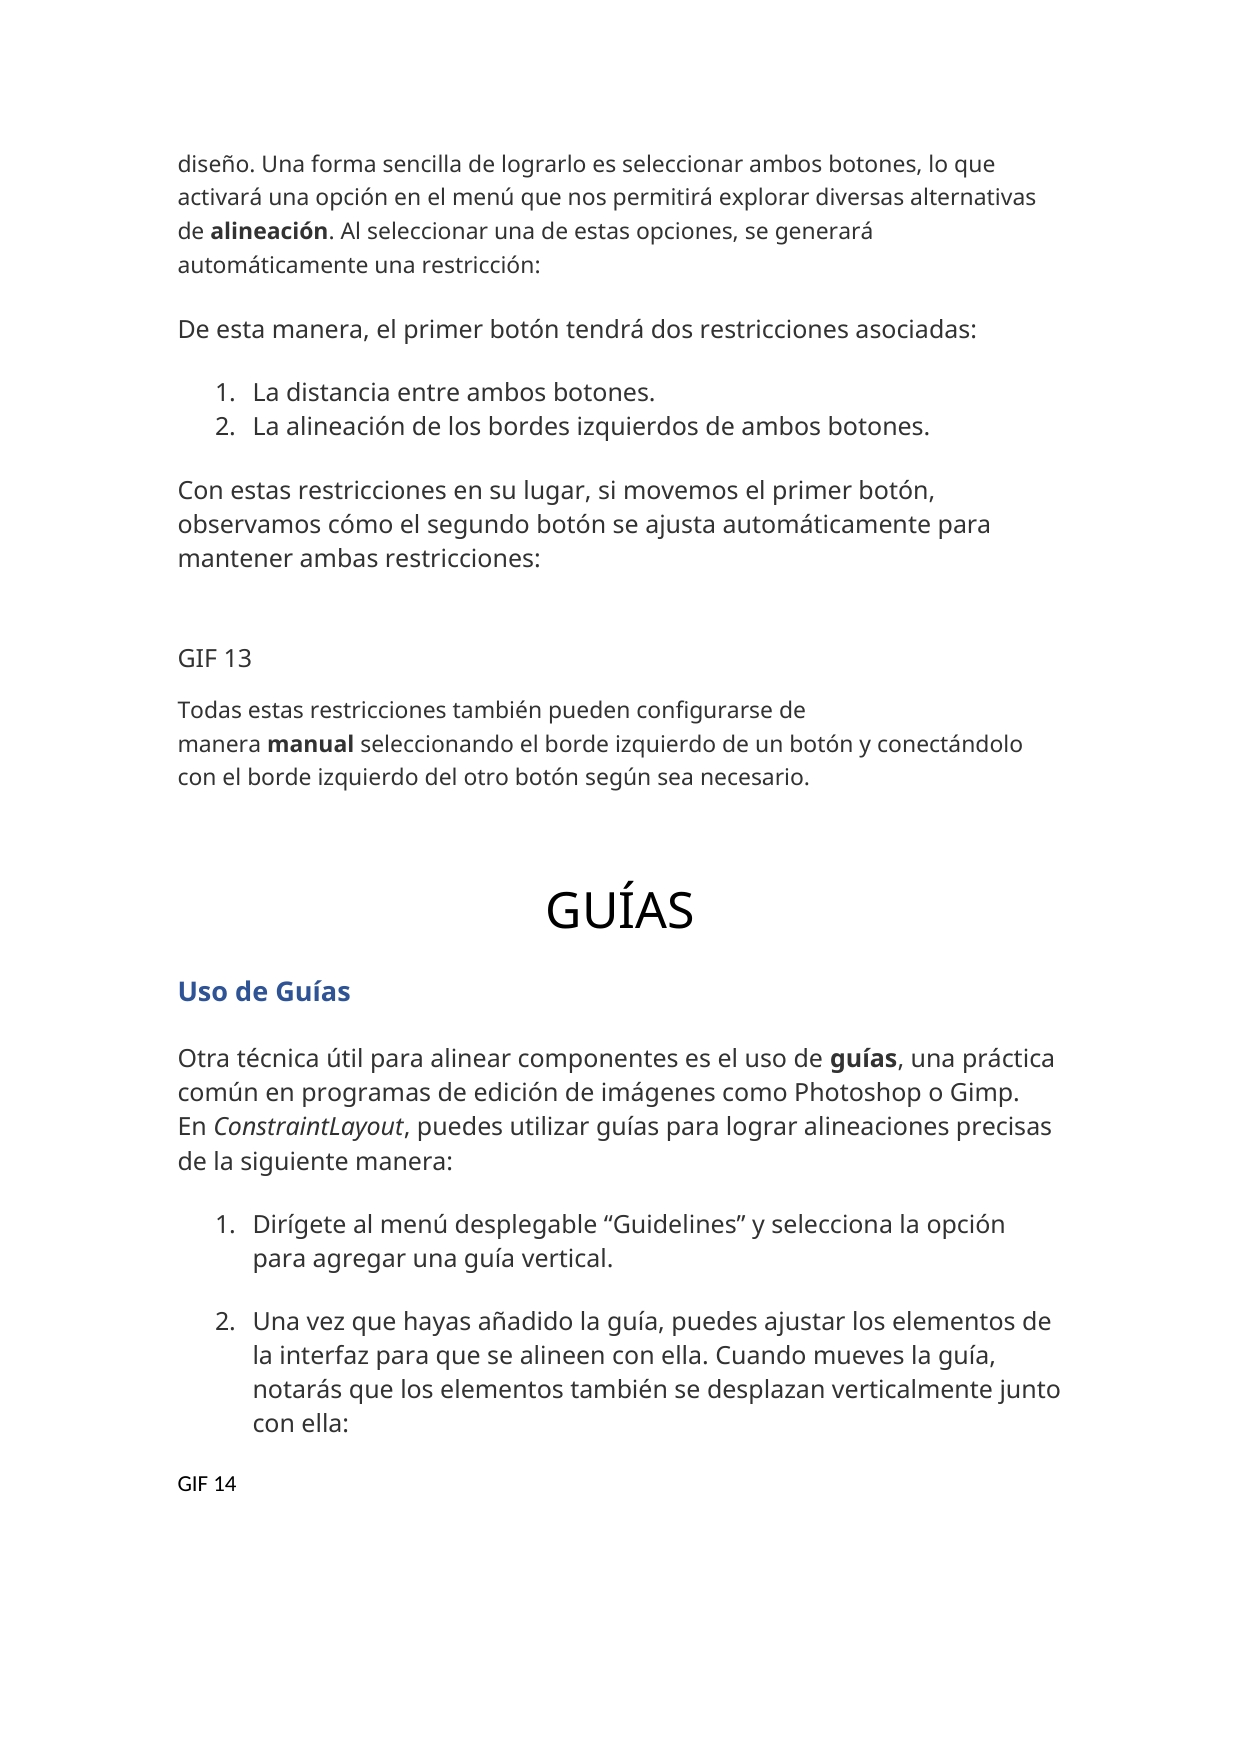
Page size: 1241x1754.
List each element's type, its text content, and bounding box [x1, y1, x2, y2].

list La distancia entre ambos botones. [215, 375, 1063, 409]
text De esta manera, el primer botón tendrá dos restricciones asociadas: [177, 312, 1063, 346]
text GIF 14 [177, 1469, 1063, 1497]
text Todas estas restricciones también pueden configurarse de manera manual seleccionando el borde izquierdo de un botón y conectándolo con el borde izquierdo del otro botón según sea necesario. [177, 694, 1063, 793]
text Con estas restricciones en su lugar, si movemos el primer botón, observamos cómo el segundo botón se ajusta automáticamente para mantener ambas restricciones: [177, 472, 1063, 574]
text GIF 13 [177, 604, 1063, 674]
list Una vez que hayas añadido la guía, puedes ajustar los elementos de la interfaz para que se alineen con ella. Cuando mueves la guía, notarás que los elementos también se desplazan verticalmente junto con ella: [215, 1304, 1063, 1440]
subtitle Guías [177, 875, 1063, 943]
subtitle Uso de Guías [177, 972, 1063, 1009]
list La alineación de los bordes izquierdos de ambos botones. [215, 409, 1063, 443]
list Dirígete al menú desplegable “Guidelines” y selecciona la opción para agregar una guía vertical. [215, 1206, 1063, 1274]
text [177, 148, 1063, 280]
text Otra técnica útil para alinear componentes es el uso de guías, una práctica común en programas de edición de imágenes como Photoshop o Gimp. En ConstraintLayout, puedes utilizar guías para lograr alineaciones precisas de la siguiente manera: [177, 1041, 1063, 1177]
